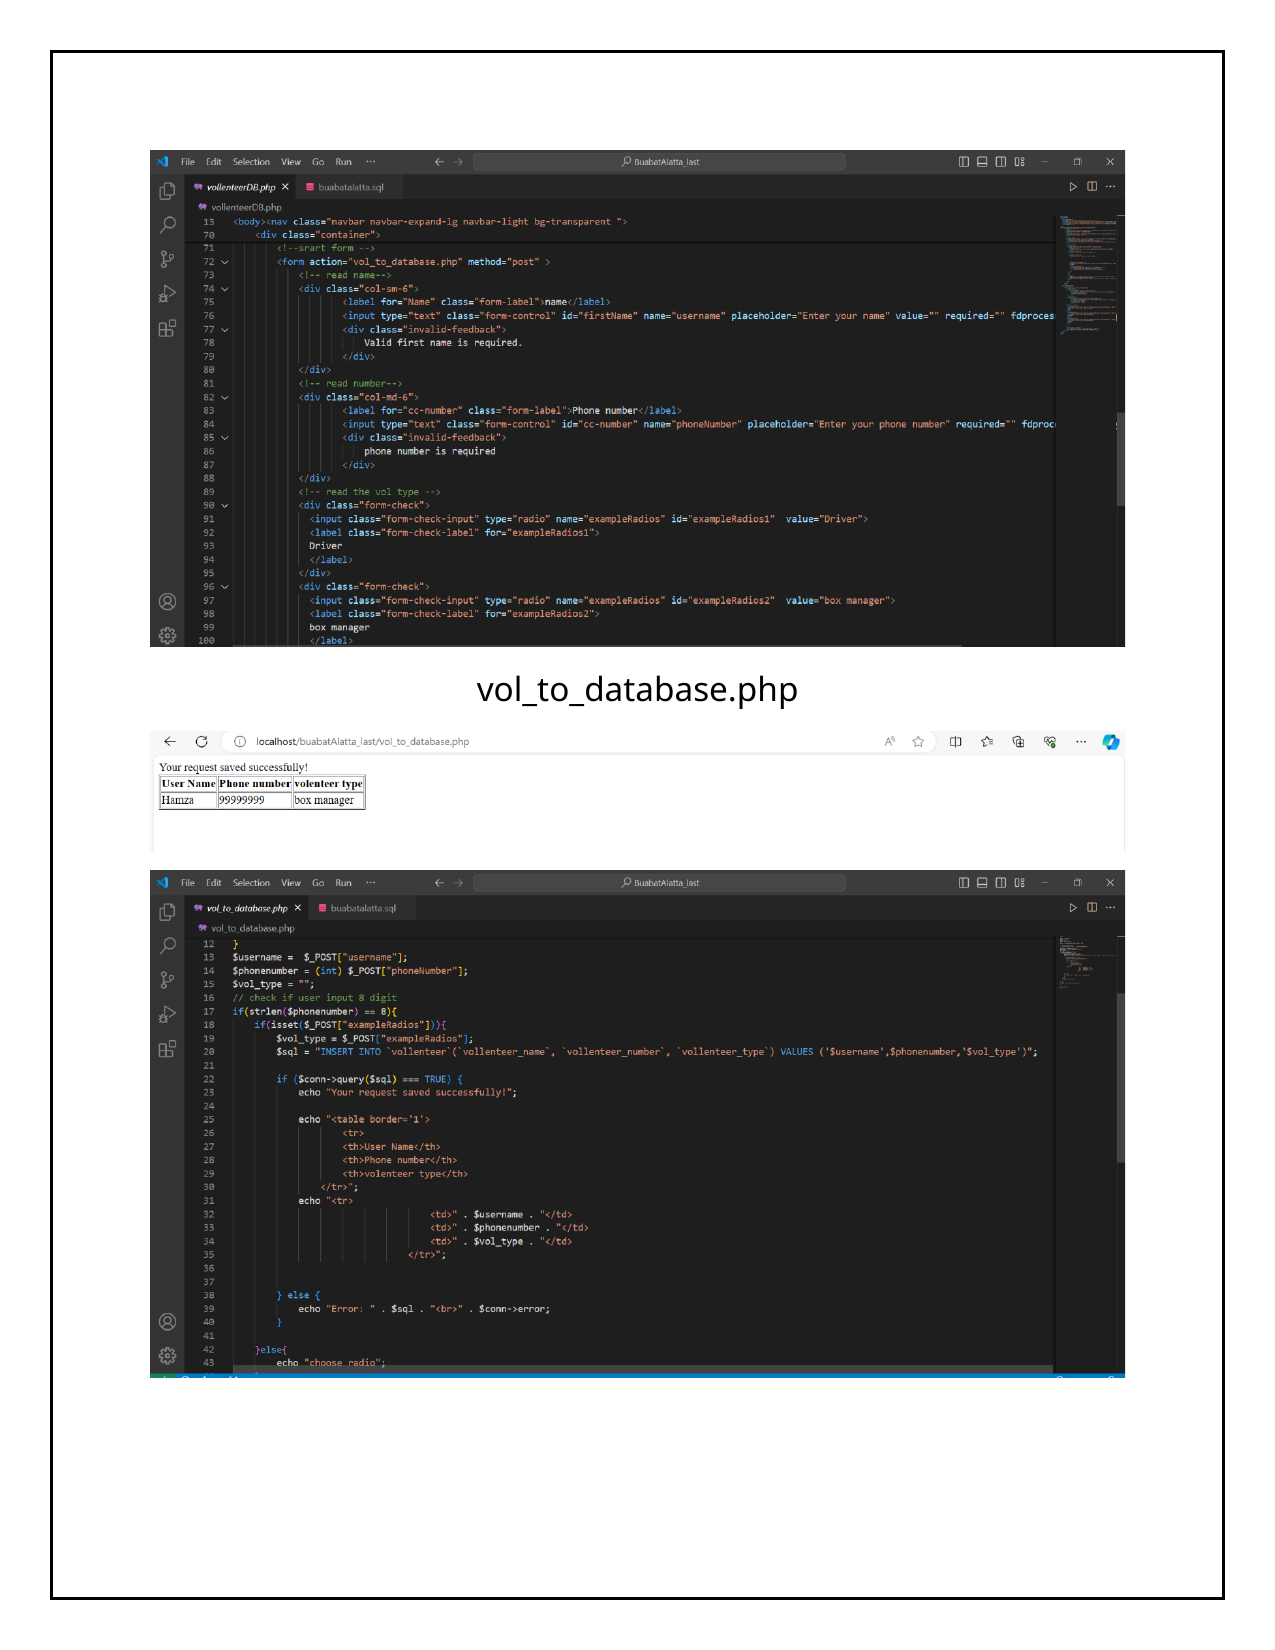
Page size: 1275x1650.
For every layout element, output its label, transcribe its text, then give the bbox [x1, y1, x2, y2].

picture [150, 870, 1125, 1378]
picture [150, 731, 1125, 852]
picture [150, 150, 1125, 647]
text vol_to_database.php [150, 665, 1125, 711]
